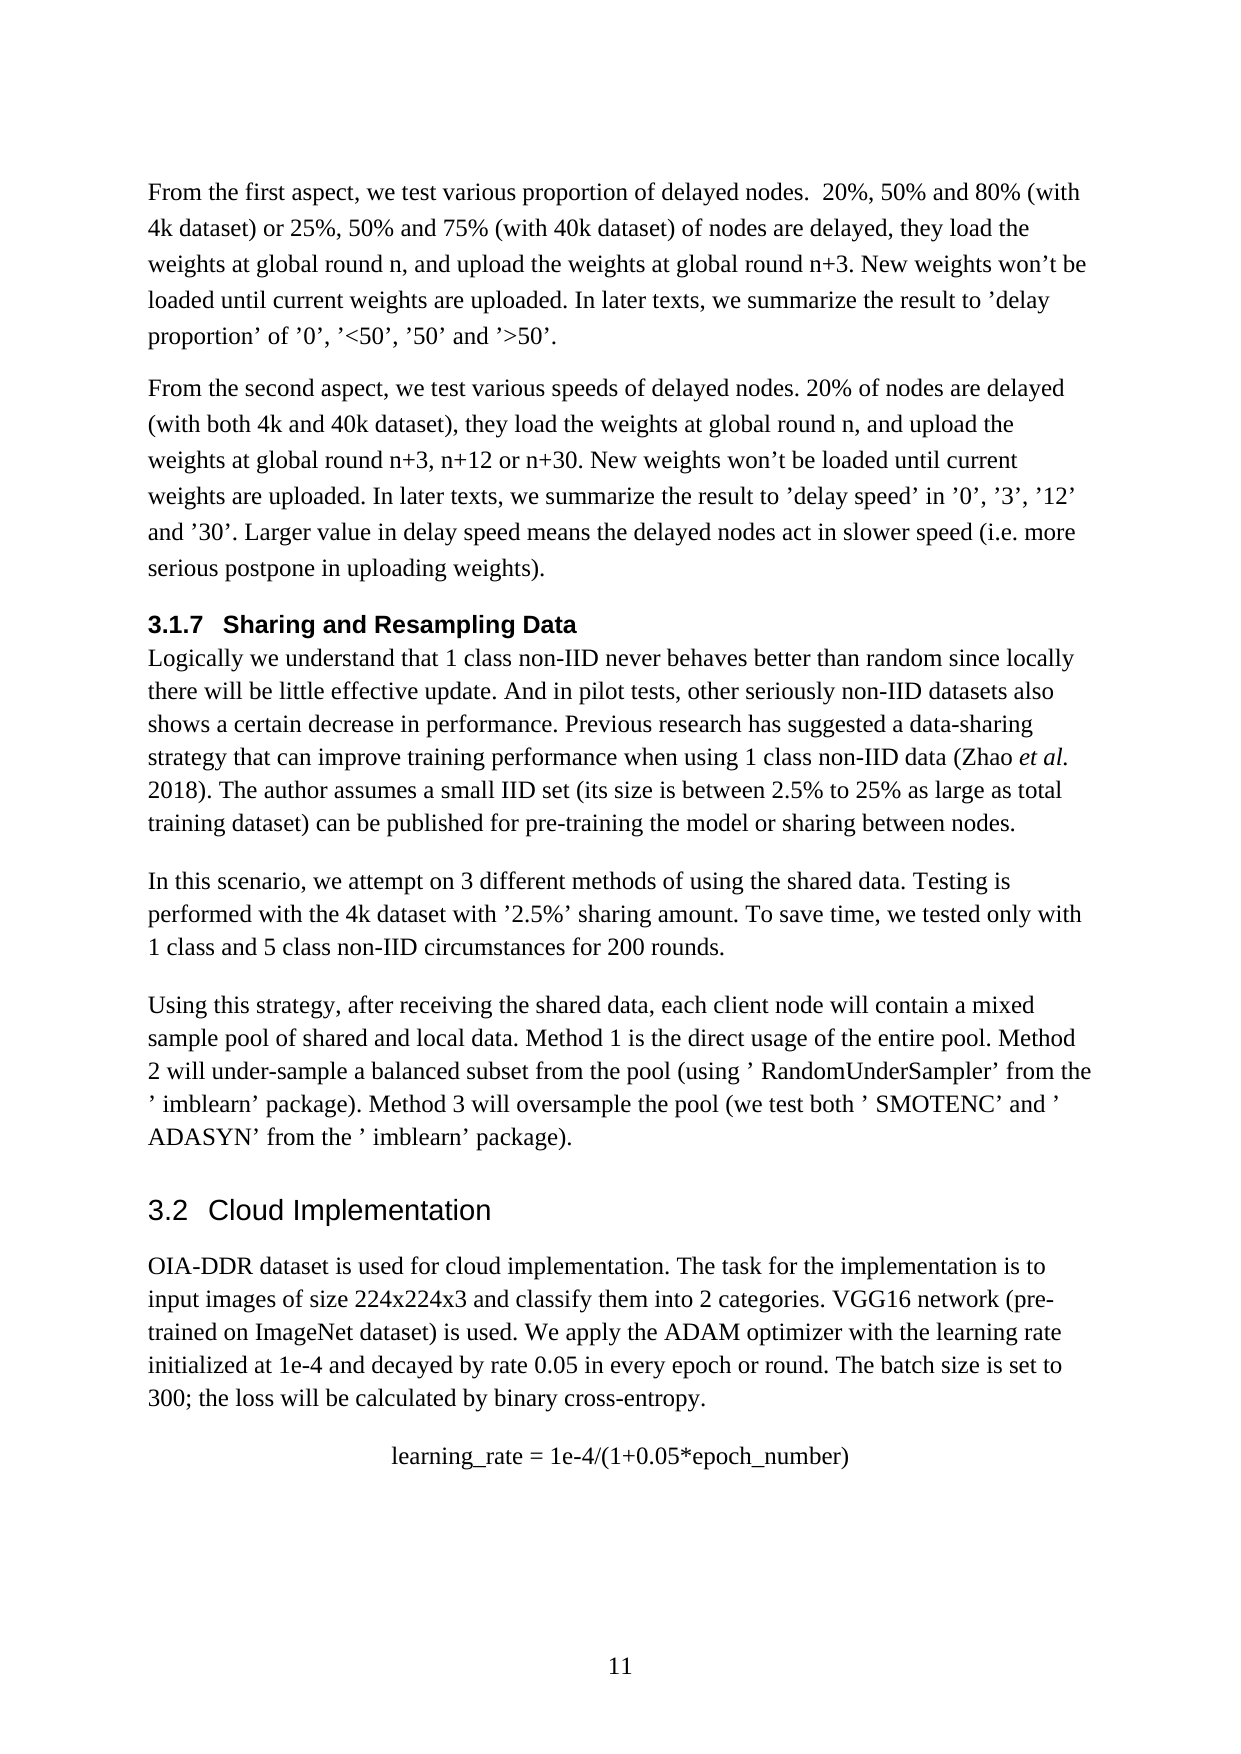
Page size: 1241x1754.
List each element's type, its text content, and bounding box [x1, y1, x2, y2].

text learning_rate = 1e-4/(1+0.05*epoch_number) [148, 1441, 1092, 1470]
text From the first aspect, we test various proportion of delayed nodes. 20%, 50% and 80% (with 4k dataset) or 25%, 50% and 75% (with 40k dataset) of nodes are delayed, they load the weights at global round n, and upload the weights at global round n+3. New weights won’t be loaded until current weights are uploaded. In later texts, we summarize the result to ’delay proportion’ of ’0’, ’<50’, ’50’ and ’>50’. [148, 177, 1092, 350]
text From the second aspect, we test various speeds of delayed nodes. 20% of nodes are delayed (with both 4k and 40k dataset), they load the weights at global round n, and upload the weights at global round n+3, n+12 or n+30. New weights won’t be loaded until current weights are uploaded. In later texts, we summarize the result to ’delay speed’ in ’0’, ’3’, ’12’ and ’30’. Larger value in delay speed means the delayed nodes act in slower speed (i.e. more serious postpone in uploading weights). [148, 373, 1092, 582]
text In this scenario, we attempt on 3 different methods of using the shared data. Testing is performed with the 4k dataset with ’2.5%’ sharing amount. To save time, we tested only with 1 class and 5 class non-IID circumstances for 200 rounds. [148, 866, 1092, 961]
text Logically we understand that 1 class non-IID never behaves better than random since locally there will be little effective update. And in pilot tests, other seriously non-IID datasets also shows a certain decrease in performance. Previous research has suggested a data-sharing strategy that can improve training performance when using 1 class non-IID data (Zhao et al. 2018). The author assumes a small IID set (its size is between 2.5% to 25% as large as total training dataset) can be published for pre-training the model or sharing between nodes. [148, 643, 1092, 837]
text Using this strategy, after receiving the shared data, each client node will contain a mixed sample pool of shared and local data. Method 1 is the direct usage of the entire pool. Method 2 will under-sample a balanced subset from the pool (using ’ RandomUnderSampler’ from the ’ imblearn’ package). Method 3 will oversample the pool (we test both ’ SMOTENC’ and ’ ADASYN’ from the ’ imblearn’ package). [148, 990, 1092, 1151]
subtitle Cloud Implementation [148, 1193, 1092, 1226]
subtitle Sharing and Resampling Data [148, 610, 1092, 639]
text OIA-DDR dataset is used for cloud implementation. The task for the implementation is to input images of size 224x224x3 and classify them into 2 categories. VGG16 network (pre-trained on ImageNet dataset) is used. We apply the ADAM optimizer with the learning rate initialized at 1e-4 and decayed by rate 0.05 in every epoch or round. The batch size is set to 300; the loss will be calculated by binary cross-entropy. [148, 1251, 1092, 1412]
